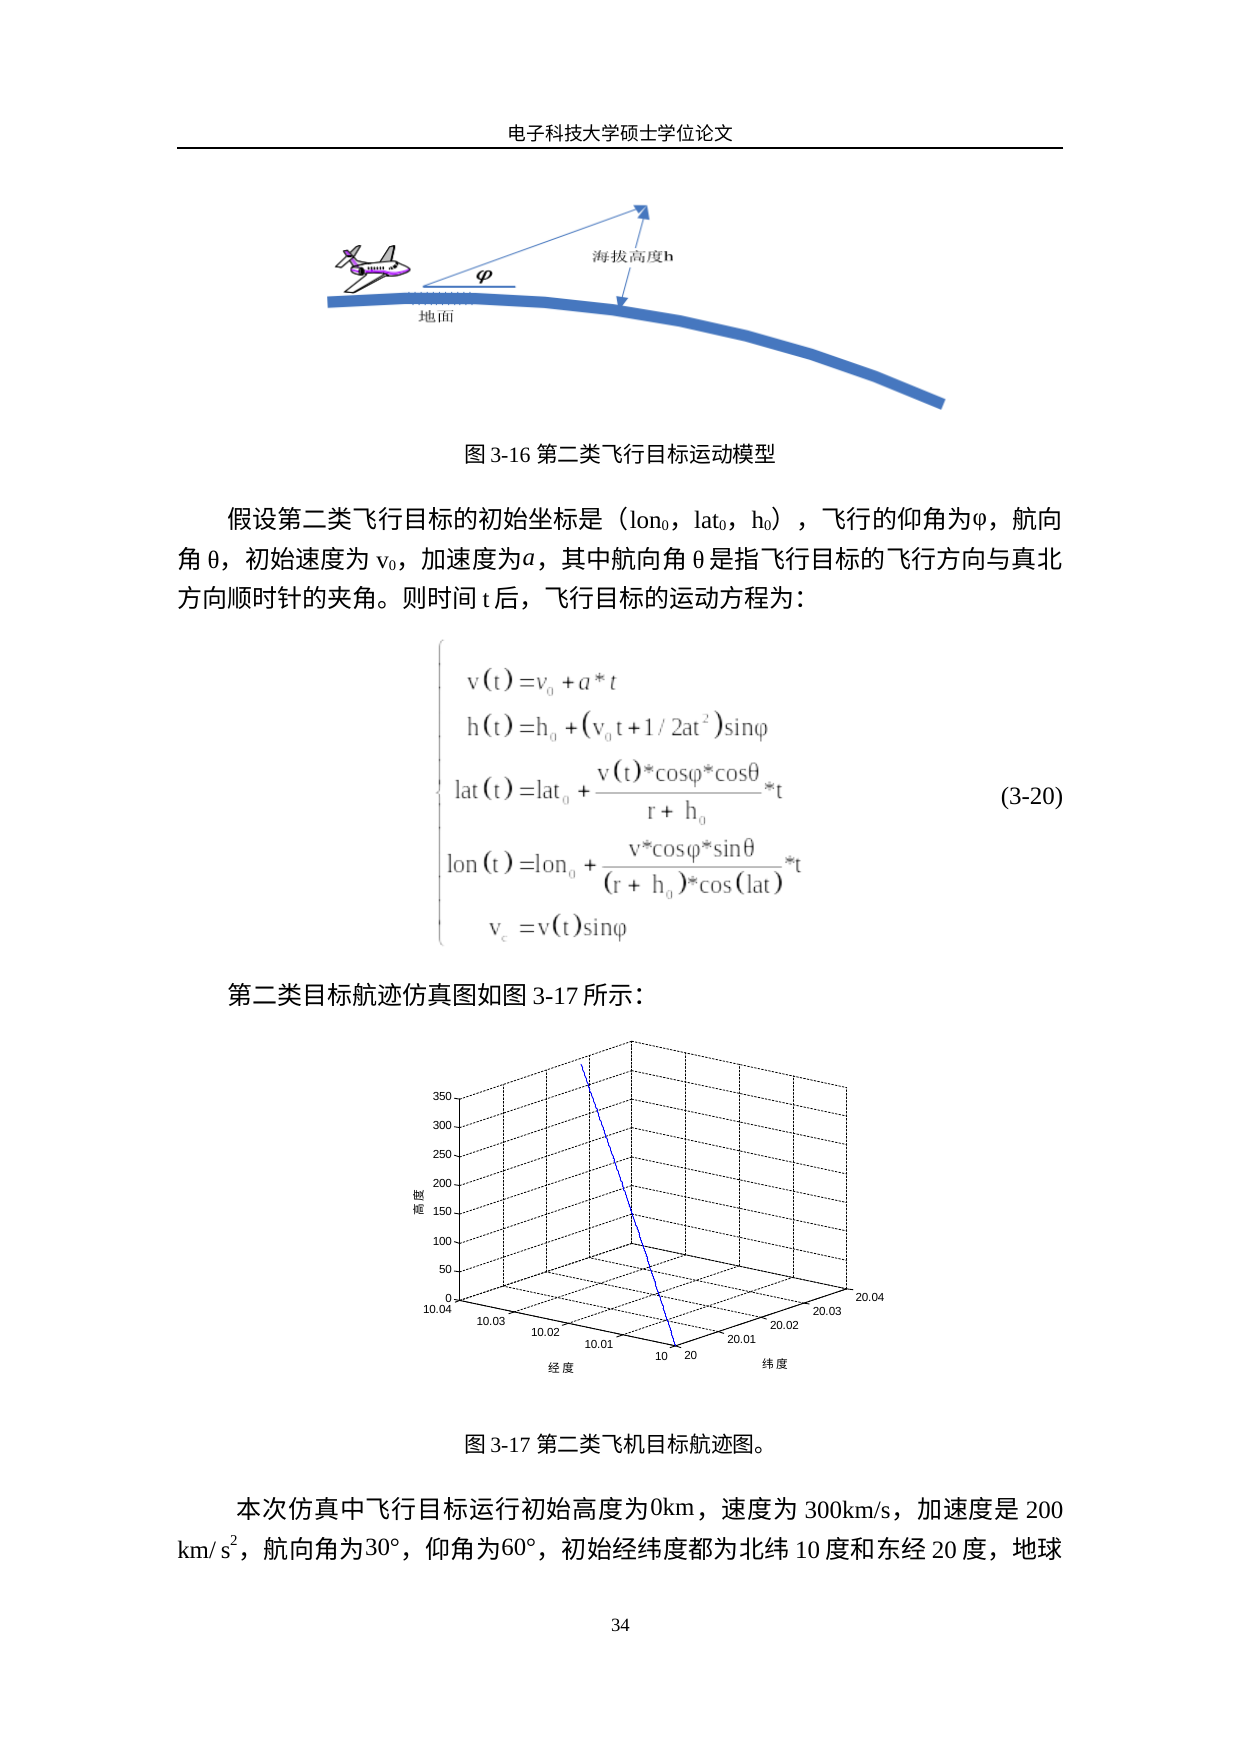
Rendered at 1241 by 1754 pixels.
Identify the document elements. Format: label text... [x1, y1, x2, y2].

text (3-20) [177, 617, 1063, 974]
text 图3-17 第二类飞机目标航迹图。 [177, 1423, 1063, 1463]
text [177, 1488, 1063, 1567]
picture [264, 182, 976, 415]
list 第二类目标航迹仿真图如图3-17所示： [177, 974, 1063, 1014]
text 图3-16 第二类飞行目标运动模型 [177, 433, 1063, 473]
list 假设第二类飞行目标的初始坐标是（lon0，lat0，h0），飞行的仰角为，航向角θ，初始速度为v0，加速度为，其中航向角θ是指飞行目标的飞行方向与真北方向顺时针的夹角。则时间t后，飞行目标的运动方程为： [177, 498, 1063, 617]
